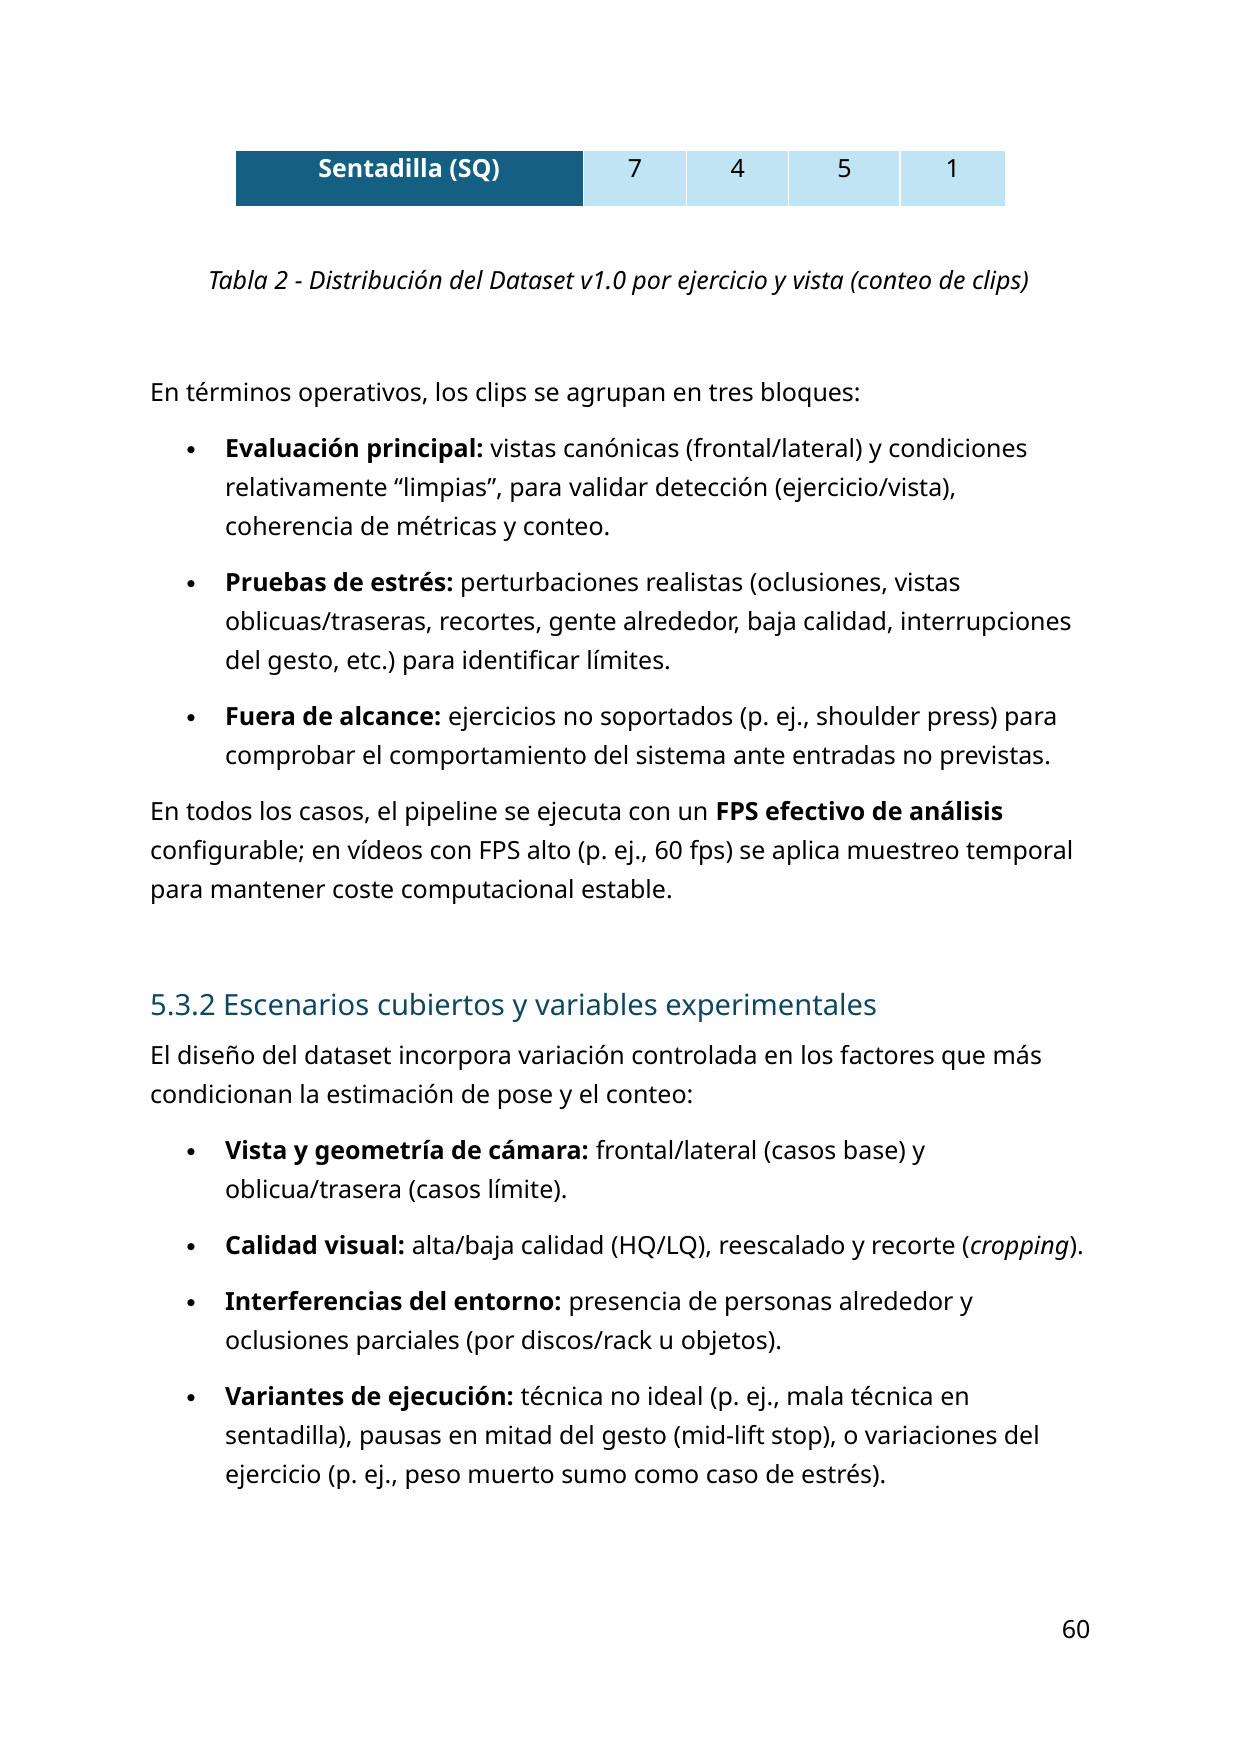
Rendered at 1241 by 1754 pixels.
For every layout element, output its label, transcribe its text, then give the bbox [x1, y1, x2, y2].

table_cell Sentadilla (SQ) [236, 151, 583, 206]
list Variantes de ejecución: técnica no ideal (p. ej., mala técnica en sentadilla), pausas en mitad del gesto (mid-lift stop), o variaciones del ejercicio (p. ej., peso muerto sumo como caso de estrés). [187, 1378, 1090, 1491]
table_cell 7 [584, 151, 686, 206]
text El diseño del dataset incorpora variación controlada en los factores que más condicionan la estimación de pose y el conteo: [150, 1038, 1090, 1111]
list Fuera de alcance: ejercicios no soportados (p. ej., shoulder press) para comprobar el comportamiento del sistema ante entradas no previstas. [187, 699, 1090, 772]
list Interferencias del entorno: presencia de personas alrededor y oclusiones parciales (por discos/rack u objetos). [187, 1283, 1090, 1357]
table_cell 1 [901, 151, 1005, 206]
text En todos los casos, el pipeline se ejecuta con un FPS efectivo de análisis configurable; en vídeos con FPS alto (p. ej., 60 fps) se aplica muestreo temporal para mantener coste computacional estable. [150, 794, 1090, 906]
table_cell 4 [687, 151, 788, 206]
list Calidad visual: alta/baja calidad (HQ/LQ), reescalado y recorte (cropping). [187, 1228, 1090, 1262]
list Pruebas de estrés: perturbaciones realistas (oclusiones, vistas oblicuas/traseras, recortes, gente alrededor, baja calidad, interrupciones del gesto, etc.) para identificar límites. [187, 564, 1090, 677]
text En términos operativos, los clips se agrupan en tres bloques: [150, 374, 1090, 409]
list Vista y geometría de cámara: frontal/lateral (casos base) y oblicua/trasera (casos límite). [187, 1133, 1090, 1206]
table_cell 5 [789, 151, 899, 206]
subtitle 5.3.2 Escenarios cubiertos y variables experimentales [150, 984, 1090, 1023]
text Tabla 2 - Distribución del Dataset v1.0 por ejercicio y vista (conteo de clips) [150, 263, 1090, 297]
list Evaluación principal: vistas canónicas (frontal/lateral) y condiciones relativamente “limpias”, para validar detección (ejercicio/vista), coherencia de métricas y conteo. [187, 430, 1090, 543]
